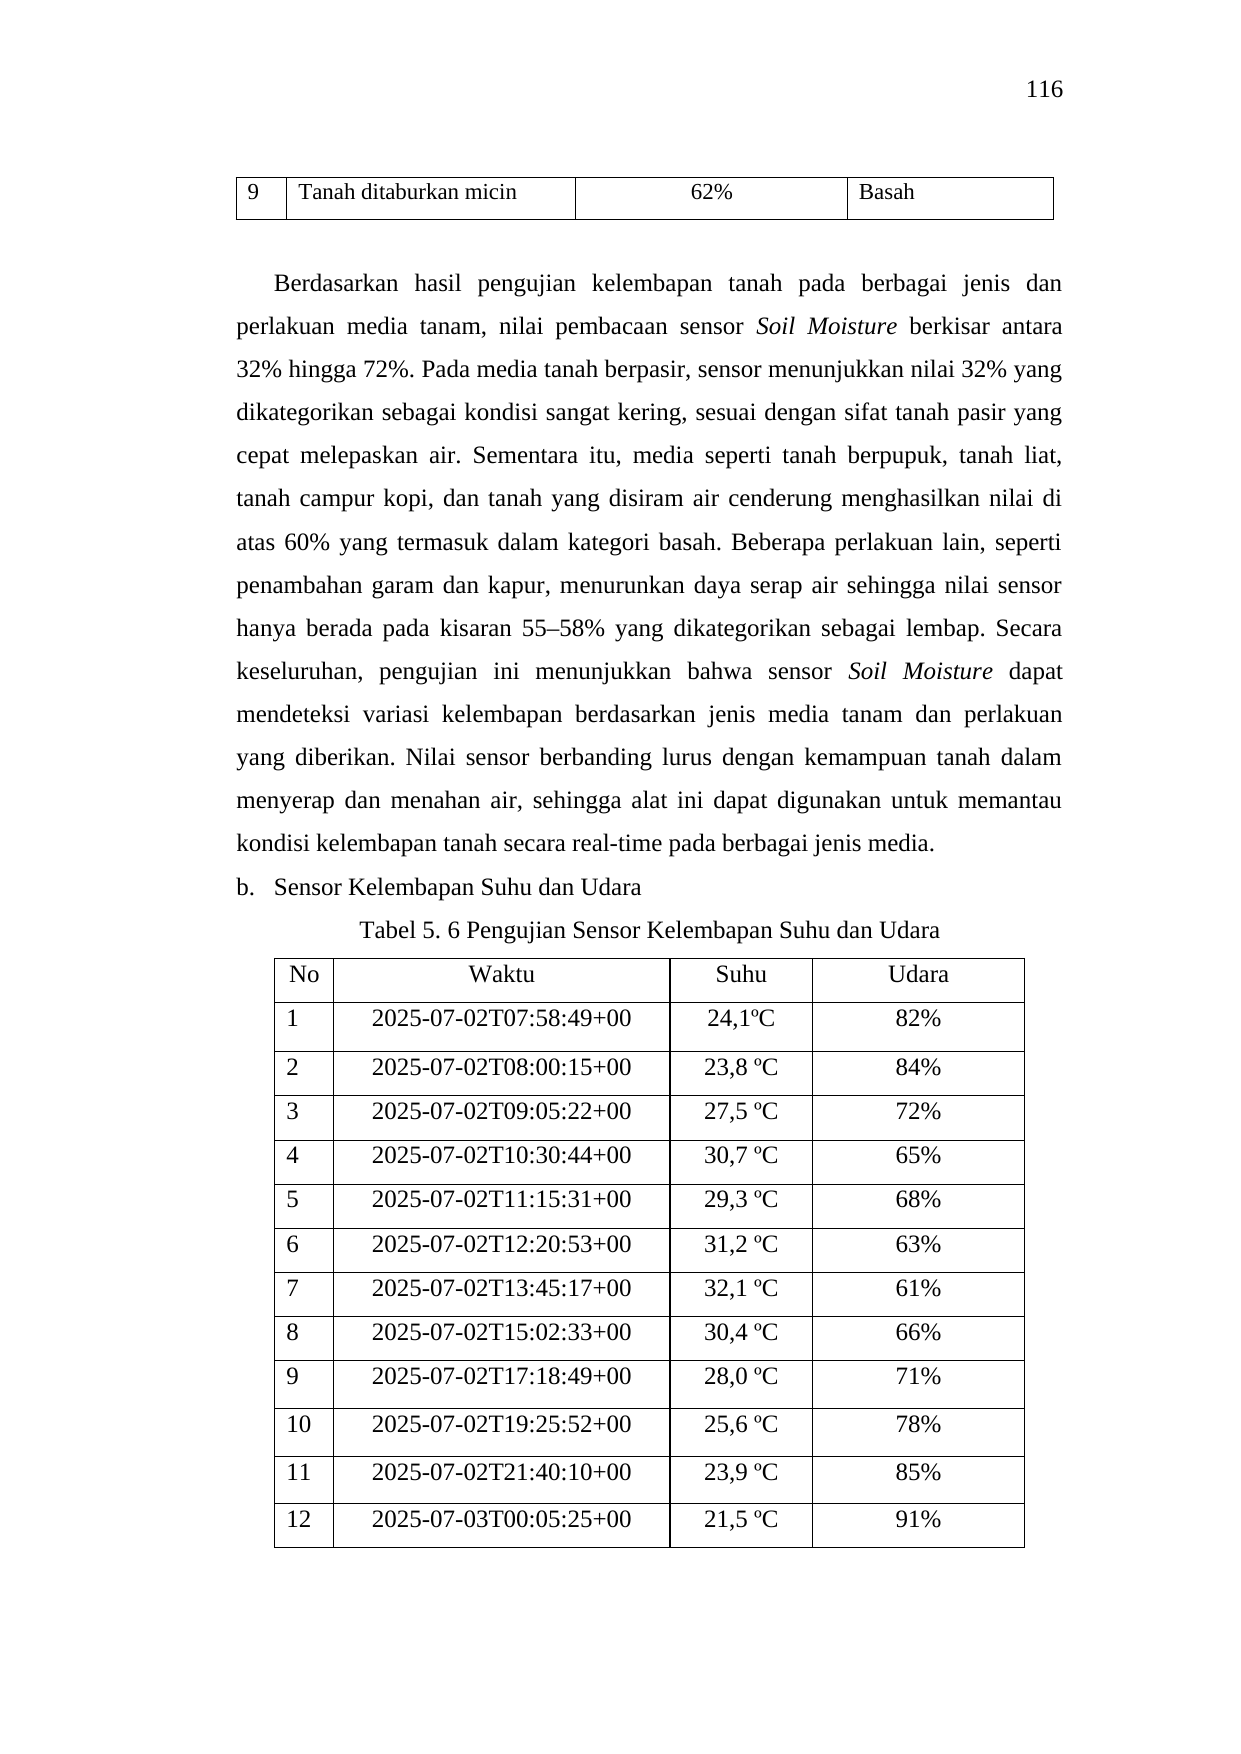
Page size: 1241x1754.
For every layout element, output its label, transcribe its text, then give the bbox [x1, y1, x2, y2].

table_cell 27,5 ºC [671, 1096, 812, 1139]
table_cell 85% [813, 1457, 1024, 1503]
table_cell 1 [275, 1003, 333, 1051]
table_cell 21,5 ºC [671, 1504, 812, 1547]
table_cell 29,3 ºC [671, 1185, 812, 1228]
table_cell 61% [813, 1273, 1024, 1316]
table_cell 4 [275, 1141, 333, 1183]
table_cell 71% [813, 1361, 1024, 1408]
table_cell 3 [275, 1096, 333, 1139]
table_cell 8 [275, 1317, 333, 1360]
table_header Suhu [671, 959, 812, 1002]
table_cell 2025-07-02T15:02:33+00 [334, 1317, 669, 1360]
text Berdasarkan hasil pengujian kelembapan tanah pada berbagai jenis dan perlakuan media tanam, nilai pembacaan sensor Soil Moisture berkisar antara 32% hingga 72%. Pada media tanah berpasir, sensor menunjukkan nilai 32% yang dikategorikan sebagai kondisi sangat kering, sesuai dengan sifat tanah pasir yang cepat melepaskan air. Sementara itu, media seperti tanah berpupuk, tanah liat, tanah campur kopi, dan tanah yang disiram air cenderung menghasilkan nilai di atas 60% yang termasuk dalam kategori basah. Beberapa perlakuan lain, seperti penambahan garam dan kapur, menurunkan daya serap air sehingga nilai sensor hanya berada pada kisaran 55–58% yang dikategorikan sebagai lembap. Secara keseluruhan, pengujian ini menunjukkan bahwa sensor Soil Moisture dapat mendeteksi variasi kelembapan berdasarkan jenis media tanam dan perlakuan yang diberikan. Nilai sensor berbanding lurus dengan kemampuan tanah dalam menyerap dan menahan air, sehingga alat ini dapat digunakan untuk memantau kondisi kelembapan tanah secara real-time pada berbagai jenis media. [236, 268, 1063, 857]
table_cell 12 [275, 1504, 333, 1547]
table_cell 23,9 ºC [671, 1457, 812, 1503]
table_cell 91% [813, 1504, 1024, 1547]
table_header Waktu [334, 959, 669, 1002]
table_cell 10 [275, 1409, 333, 1456]
table_cell 2025-07-02T17:18:49+00 [334, 1361, 669, 1408]
table_cell 2 [275, 1052, 333, 1095]
table_cell 30,7 ºC [671, 1141, 812, 1183]
table_cell 9 [275, 1361, 333, 1408]
table_cell 2025-07-02T09:05:22+00 [334, 1096, 669, 1139]
table_cell 78% [813, 1409, 1024, 1456]
table_cell 63% [813, 1229, 1024, 1272]
table_cell 28,0 ºC [671, 1361, 812, 1408]
table_cell 9 [237, 178, 286, 219]
table_cell 24,1ºC [671, 1003, 812, 1051]
table_cell Basah [848, 178, 1053, 219]
table_cell 2025-07-02T07:58:49+00 [334, 1003, 669, 1051]
table_cell 2025-07-02T12:20:53+00 [334, 1229, 669, 1272]
table_cell 2025-07-02T13:45:17+00 [334, 1273, 669, 1316]
table_cell 2025-07-03T00:05:25+00 [334, 1504, 669, 1547]
table_cell 2025-07-02T21:40:10+00 [334, 1457, 669, 1503]
table_cell 23,8 ºC [671, 1052, 812, 1095]
table_cell 25,6 ºC [671, 1409, 812, 1456]
table_header Udara [813, 959, 1024, 1002]
table_cell 2025-07-02T10:30:44+00 [334, 1141, 669, 1183]
table_cell 84% [813, 1052, 1024, 1095]
table_cell 65% [813, 1141, 1024, 1183]
list Sensor Kelembapan Suhu dan Udara [236, 872, 1063, 900]
table_cell 11 [275, 1457, 333, 1503]
table_cell Tanah ditaburkan micin [287, 178, 575, 219]
table_cell 7 [275, 1273, 333, 1316]
table_cell 68% [813, 1185, 1024, 1228]
table_cell 2025-07-02T08:00:15+00 [334, 1052, 669, 1095]
table_cell 66% [813, 1317, 1024, 1360]
text Tabel 5. 6 Pengujian Sensor Kelembapan Suhu dan Udara [236, 915, 1063, 943]
table_cell 2025-07-02T19:25:52+00 [334, 1409, 669, 1456]
table_cell 31,2 ºC [671, 1229, 812, 1272]
table_cell 30,4 ºC [671, 1317, 812, 1360]
table_cell 32,1 ºC [671, 1273, 812, 1316]
table_cell 62% [576, 178, 847, 219]
table_header No [275, 959, 333, 1002]
table_cell 82% [813, 1003, 1024, 1051]
table_cell 2025-07-02T11:15:31+00 [334, 1185, 669, 1228]
table_cell 6 [275, 1229, 333, 1272]
table_cell 5 [275, 1185, 333, 1228]
table_cell 72% [813, 1096, 1024, 1139]
